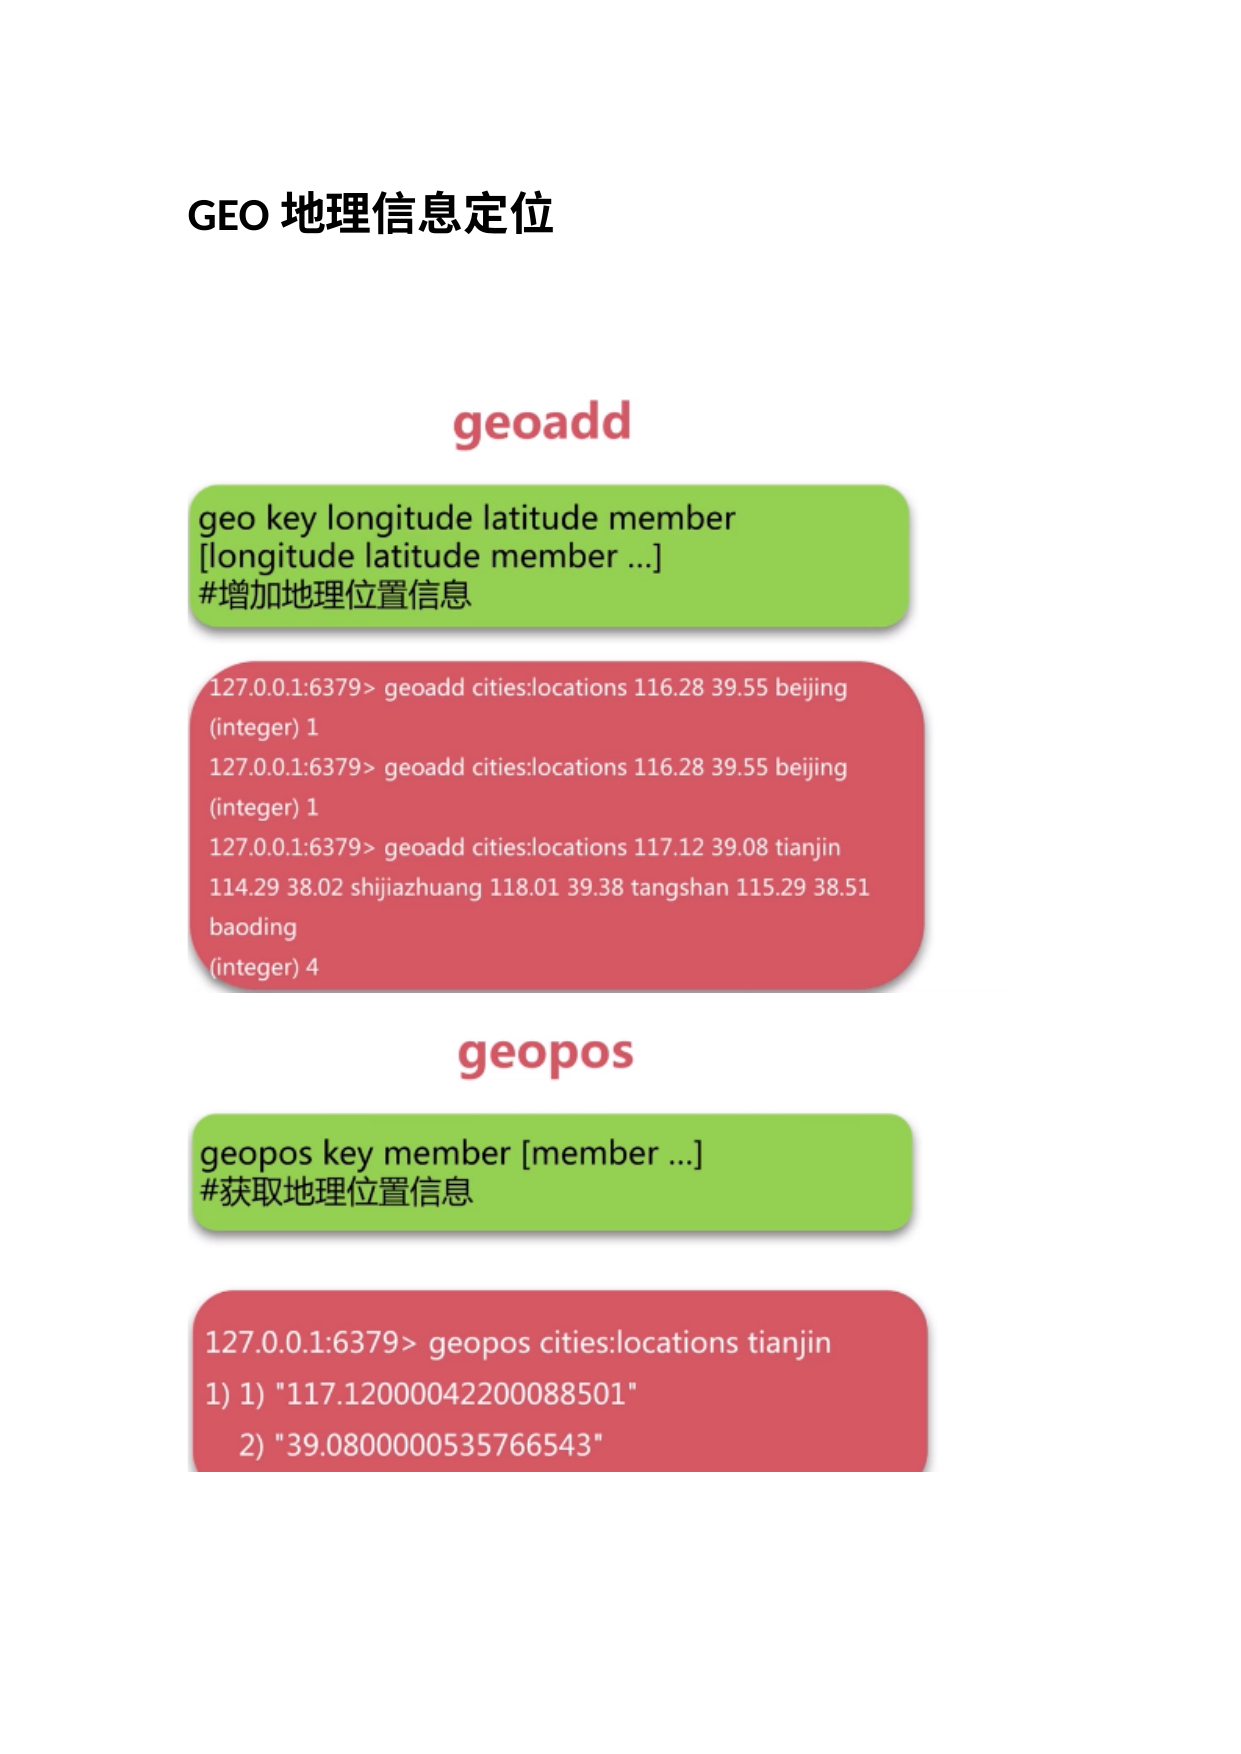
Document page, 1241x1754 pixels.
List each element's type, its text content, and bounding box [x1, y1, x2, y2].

subtitle GEO 地理信息定位 [187, 162, 1053, 259]
picture [187, 1004, 1038, 1472]
picture [187, 386, 1005, 993]
